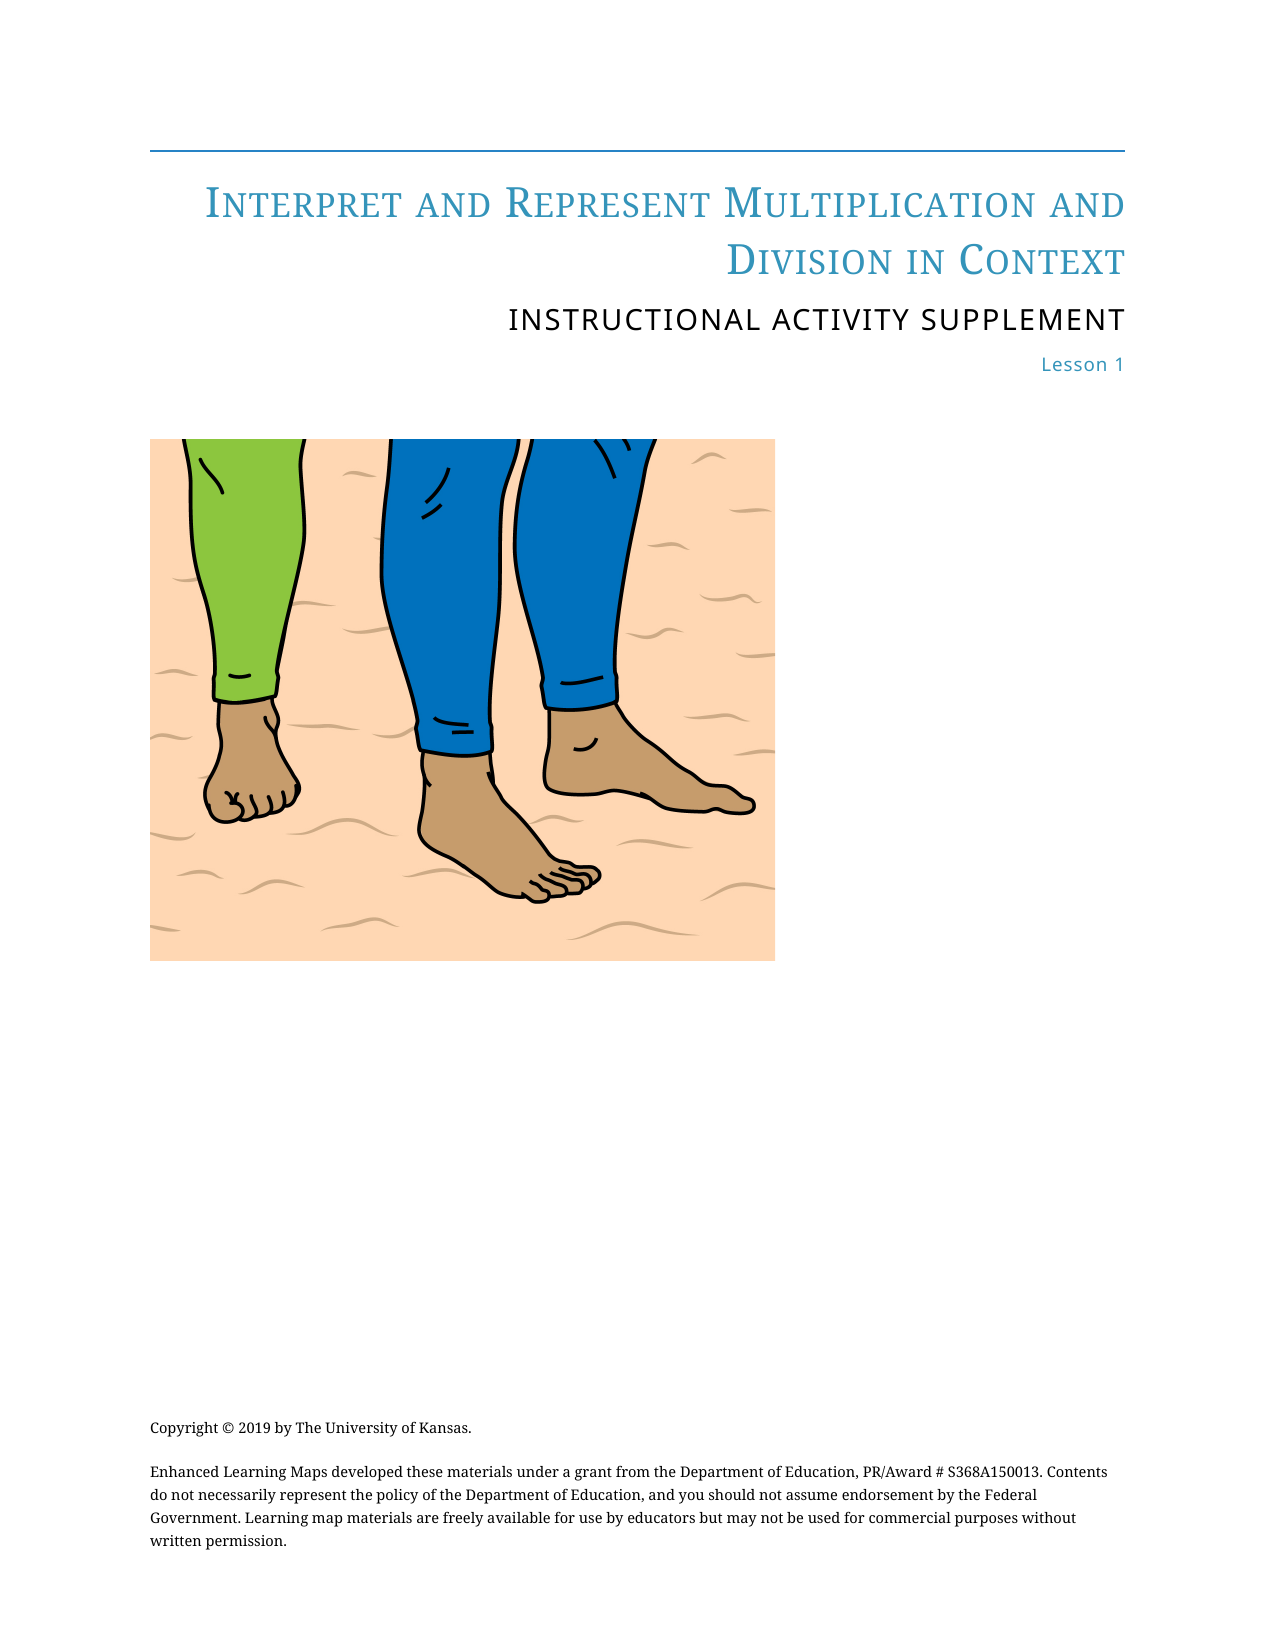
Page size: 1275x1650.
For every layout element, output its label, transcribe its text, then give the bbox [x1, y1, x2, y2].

title INSTRUCTIONAL ACTIVITY SUPPLEMENT [150, 276, 1125, 339]
title Interpret and Represent Multiplication and Division in Context [150, 152, 1125, 276]
picture [150, 439, 776, 961]
subtitle Lesson 1 [150, 351, 1125, 377]
